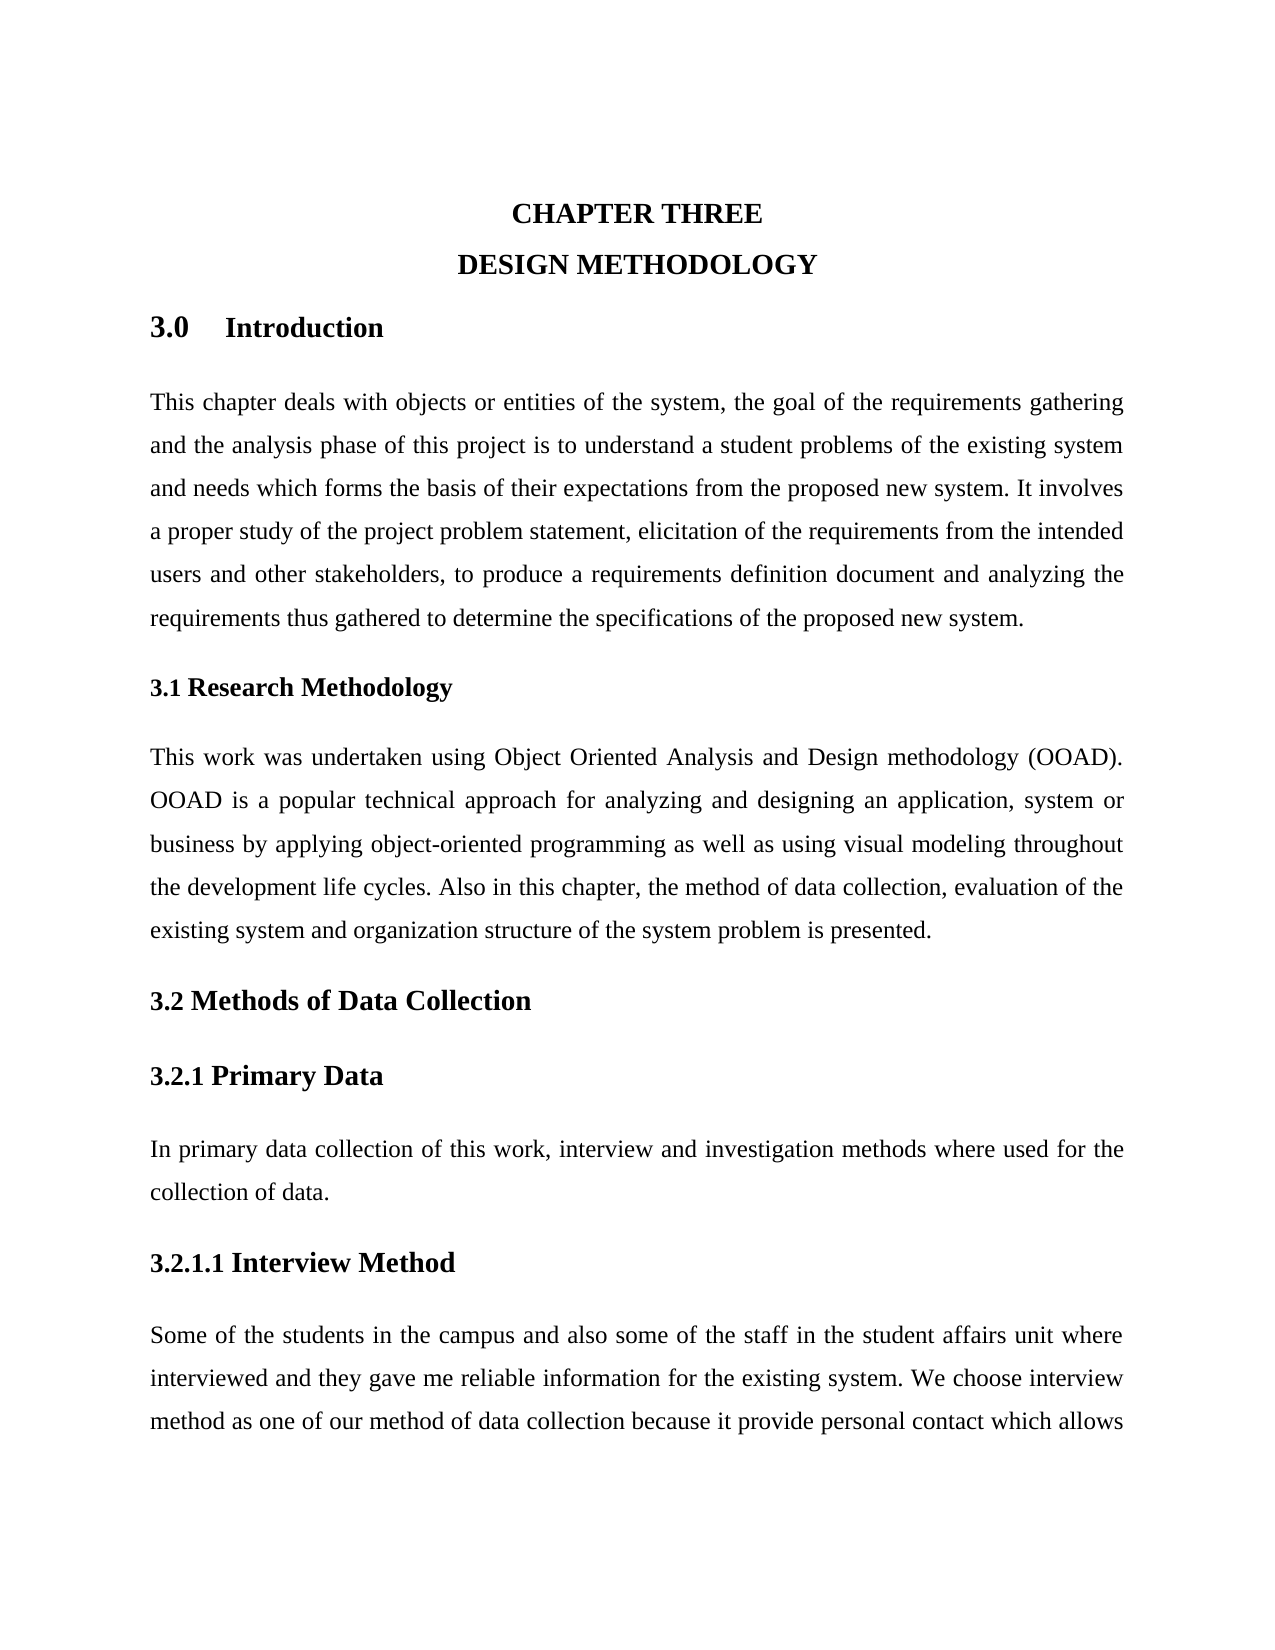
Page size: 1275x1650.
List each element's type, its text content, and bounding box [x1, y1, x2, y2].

text CHAPTER THREE [150, 197, 1125, 230]
list Introduction [150, 308, 1125, 344]
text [150, 1320, 1125, 1435]
text This chapter deals with objects or entities of the system, the goal of the requirements gathering and the analysis phase of this project is to understand a student problems of the existing system and needs which forms the basis of their expectations from the proposed new system. It involves a proper study of the project problem statement, elicitation of the requirements from the intended users and other stakeholders, to produce a requirements definition document and analyzing the requirements thus gathered to determine the specifications of the proposed new system. [150, 387, 1125, 631]
text DESIGN METHODOLOGY [150, 247, 1125, 281]
text This work was undertaken using Object Oriented Analysis and Design methodology (OOAD). OOAD is a popular technical approach for analyzing and designing an application, system or business by applying object-oriented programming as well as using visual modeling throughout the development life cycles. Also in this chapter, the method of data collection, evaluation of the existing system and organization structure of the system problem is presented. [150, 742, 1125, 944]
text 3.2.1 Primary Data [150, 1058, 1125, 1092]
text 3.2 Methods of Data Collection [150, 983, 1125, 1017]
text 3.1 Research Methodology [150, 671, 1125, 702]
text 3.2.1.1 Interview Method [150, 1245, 1125, 1278]
text In primary data collection of this work, interview and investigation methods where used for the collection of data. [150, 1134, 1125, 1206]
